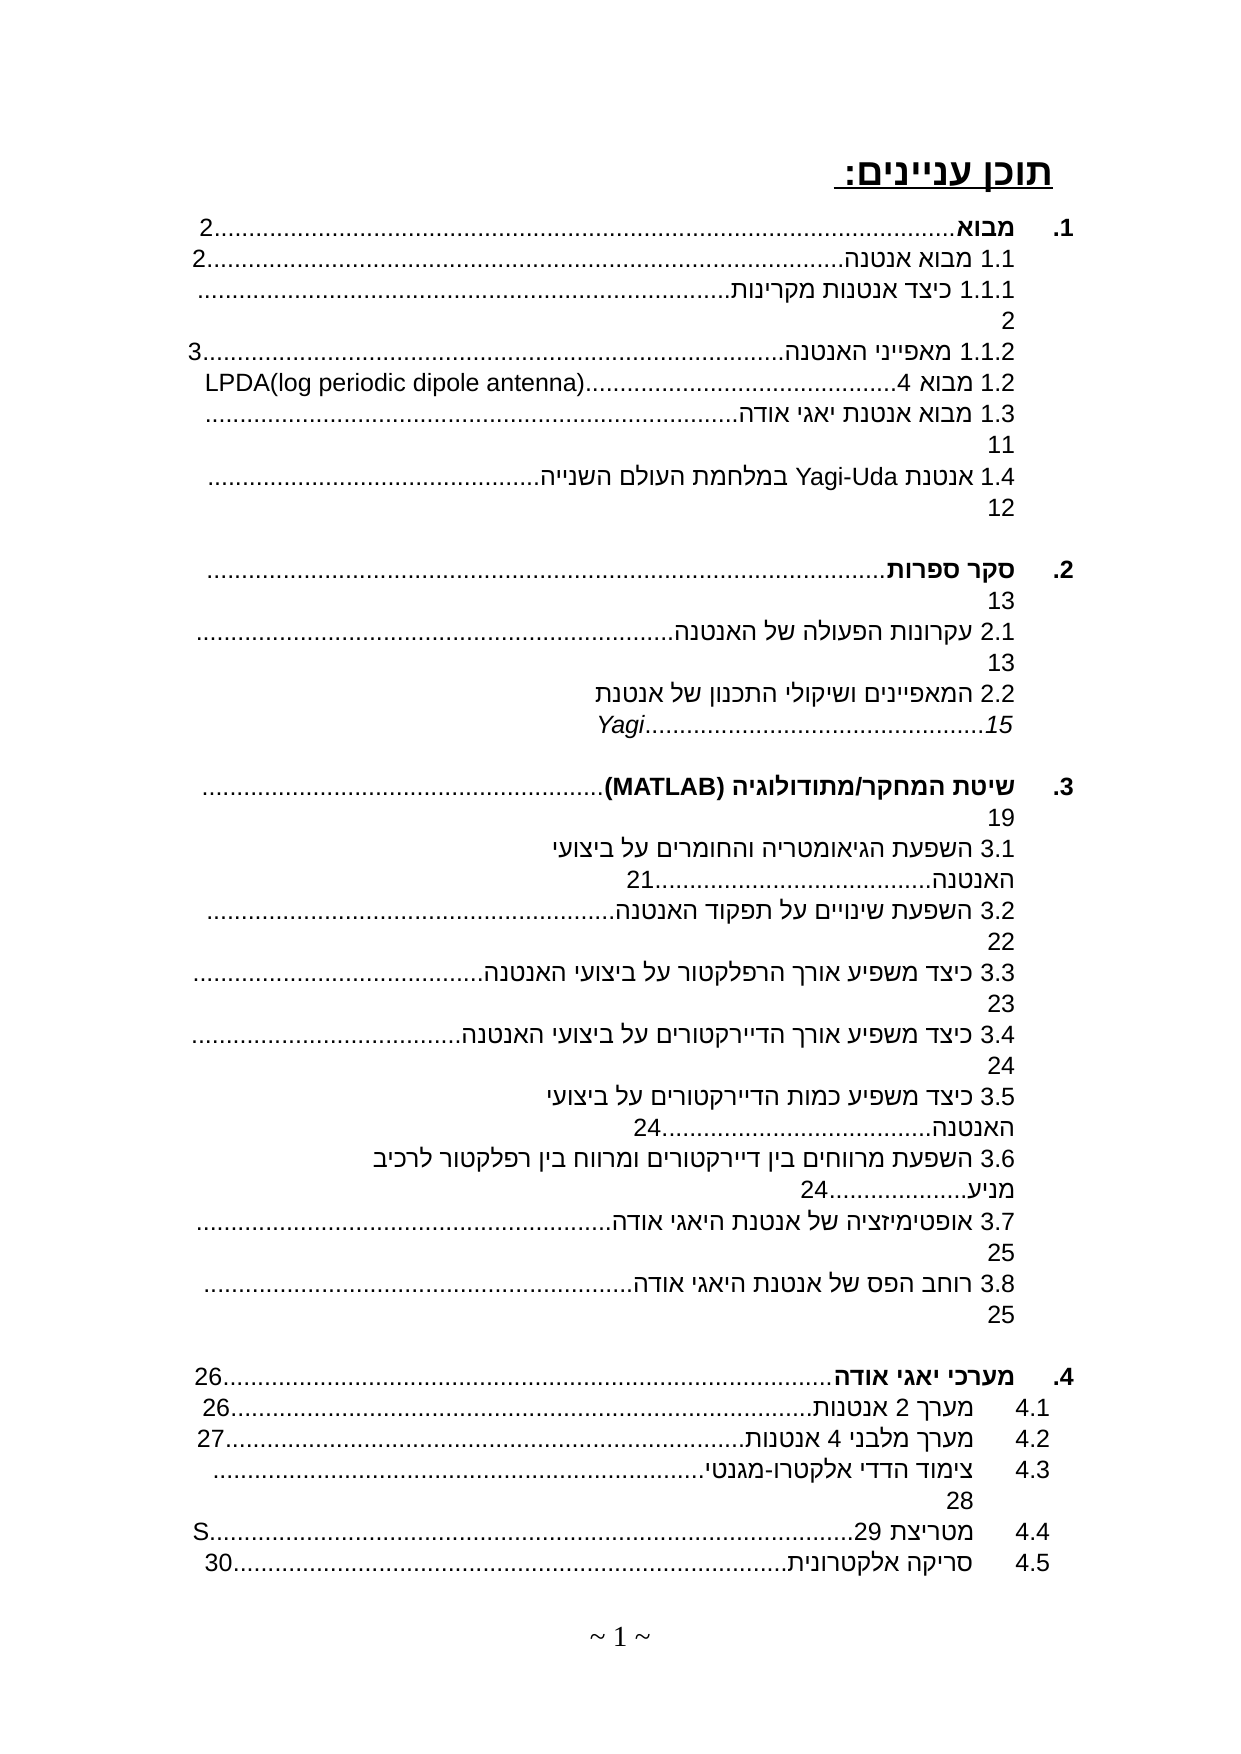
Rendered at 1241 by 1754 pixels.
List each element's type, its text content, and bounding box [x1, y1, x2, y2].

list 1.2 מבוא LPDA(log periodic dipole antenna).............................................4 [187, 368, 1015, 397]
list צימוד הדדי אלקטרו-מגנטי.......................................................................28 [187, 1455, 1015, 1515]
list 3.5 כיצד משפיע כמות הדיירקטורים על ביצועי האנטנה.......................................24 [187, 1082, 1015, 1142]
list סריקה אלקטרונית................................................................................30 [187, 1548, 1015, 1577]
list 1.3 מבוא אנטנת יאגי אודה.............................................................................11 [187, 399, 1015, 459]
text תוכן עניינים: [187, 150, 1053, 193]
list 1.1.2 מאפייני האנטנה....................................................................................3 [187, 337, 1015, 366]
list 3.2 השפעת שינויים על תפקוד האנטנה...........................................................22 [187, 896, 1015, 956]
list 3.3 כיצד משפיע אורך הרפלקטור על ביצועי האנטנה..........................................23 [187, 958, 1015, 1018]
list 3.8 רוחב הפס של אנטנת היאגי אודה..............................................................25 [187, 1269, 1015, 1328]
list שיטת המחקר/מתודולוגיה (MATLAB)..........................................................19 [187, 772, 1053, 832]
list 1.1 מבוא אנטנה............................................................................................2 [187, 244, 1015, 273]
list 3.6 השפעת מרווחים בין דיירקטורים ומרווח בין רפלקטור לרכיב מניע....................24 [187, 1144, 1015, 1204]
list מטריצת S.............................................................................................29 [187, 1517, 1015, 1546]
list סקר ספרות..................................................................................................13 [187, 555, 1053, 614]
list 1.1.1 כיצד אנטנות מקרינות.............................................................................2 [187, 275, 1015, 335]
list 1.4 אנטנת Yagi-Uda במלחמת העולם השנייה................................................12 [187, 462, 1015, 521]
list 2.1 עקרונות הפעולה של האנטנה.....................................................................13 [187, 617, 1015, 677]
list 2.2 המאפיינים ושיקולי התכנון של אנטנת Yagi.................................................15 [187, 679, 1015, 739]
list 3.7 אופטימיזציה של אנטנת היאגי אודה............................................................25 [187, 1207, 1015, 1266]
list 3.1 השפעת הגיאומטריה והחומרים על ביצועי האנטנה........................................21 [187, 834, 1015, 894]
list מערך 2 אנטנות....................................................................................26 [187, 1393, 1015, 1422]
list מערך מלבני 4 אנטנות...........................................................................27 [187, 1424, 1015, 1453]
list מבוא...........................................................................................................2 [187, 213, 1053, 242]
list 3.4 כיצד משפיע אורך הדיירקטורים על ביצועי האנטנה.......................................24 [187, 1020, 1015, 1080]
list מערכי יאגי אודה........................................................................................26 [187, 1362, 1053, 1391]
